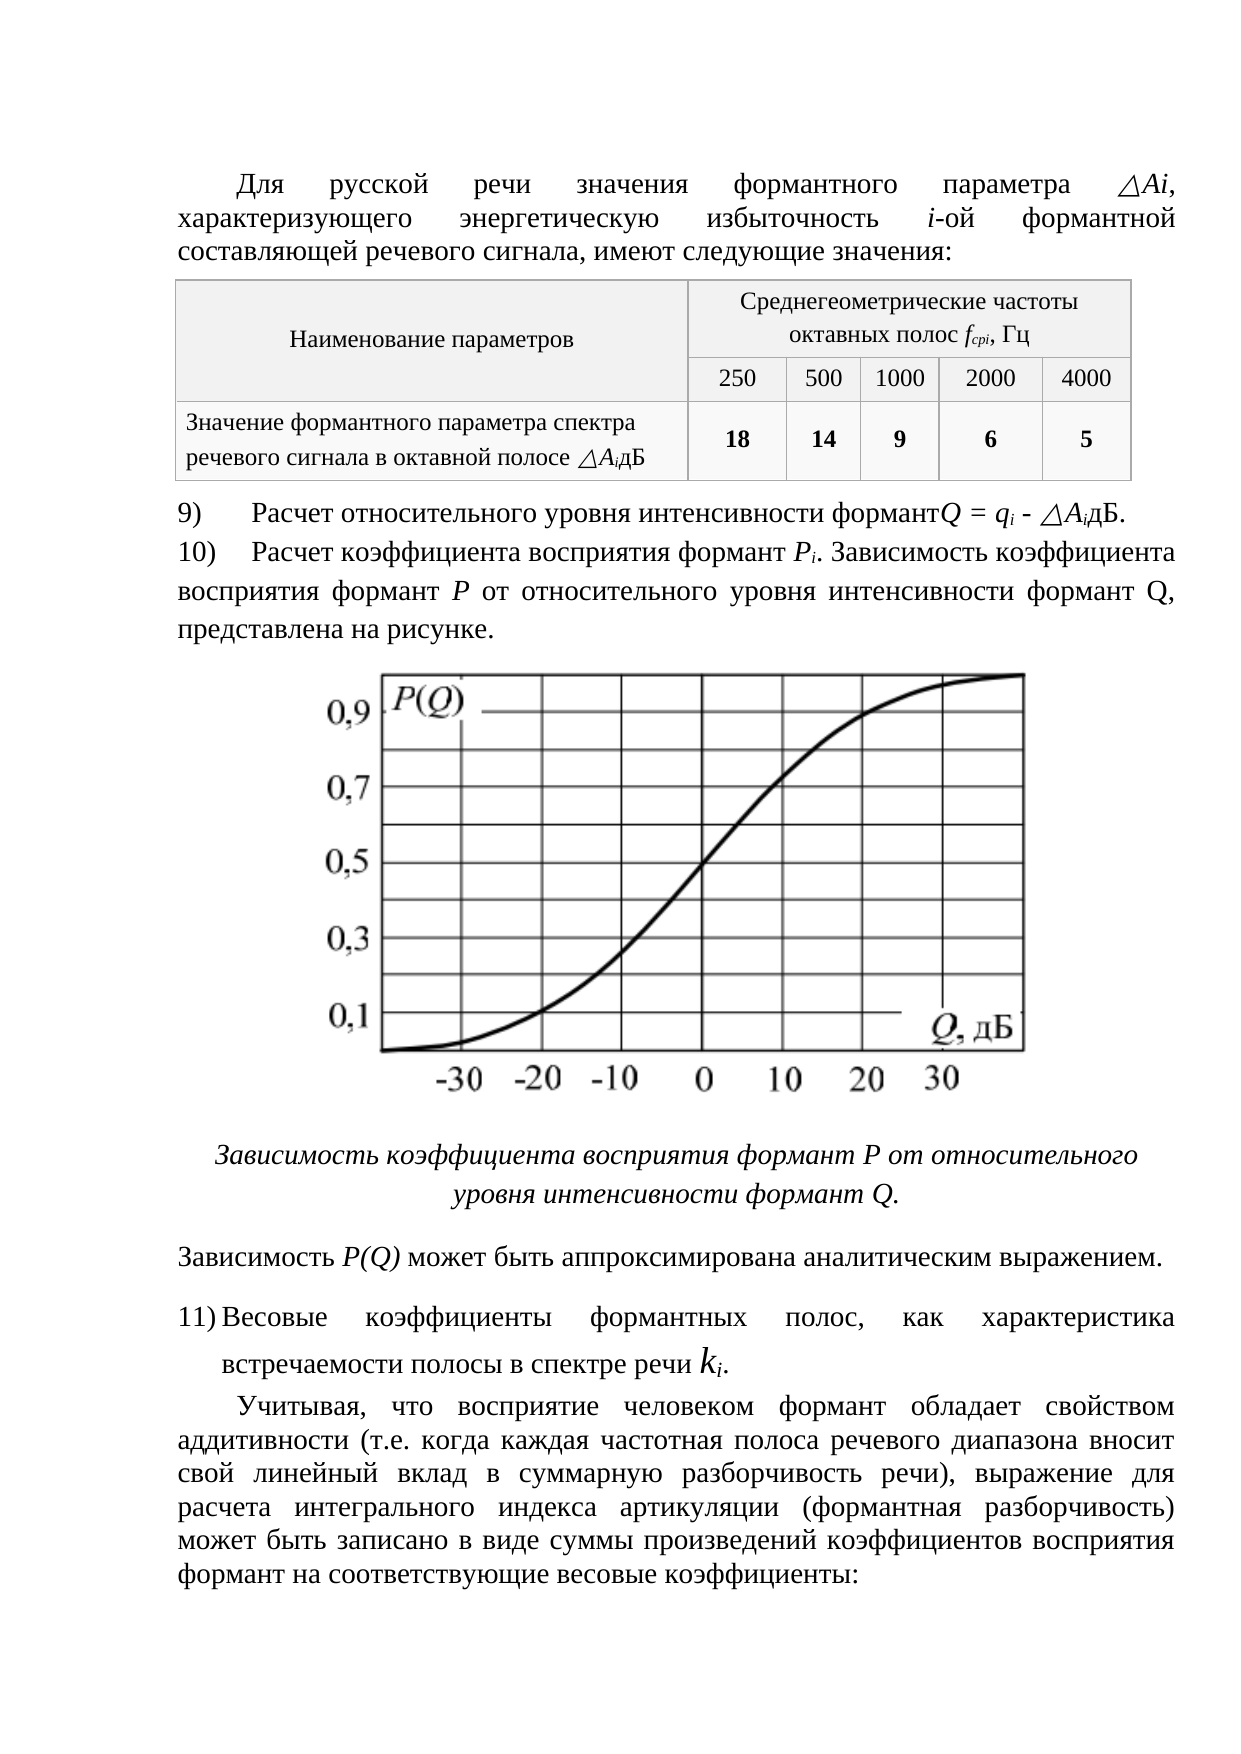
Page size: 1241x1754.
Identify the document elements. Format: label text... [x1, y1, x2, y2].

table_cell 6 [940, 402, 1042, 479]
list Весовые коэффициенты формантных полос, как характеристика встречаемости полосы в спектре речи ki. [177, 1299, 1176, 1382]
table_cell 5 [1043, 402, 1130, 479]
table_cell 9 [861, 402, 938, 479]
list Расчет коэффициента восприятия формант Рi. Зависимость коэффициента восприятия формант Р от относительного уровня интенсивности формант Q, представлена на рисунке. [177, 534, 1176, 645]
table_cell 2000 [940, 358, 1042, 401]
text Зависимость P(Q) может быть аппроксимирована аналитическим выражением. [177, 1239, 1176, 1273]
table_cell 14 [787, 402, 860, 479]
text Зависимость коэффициента восприятия формант P от относительного уровня интенсивности формант Q. [177, 1137, 1176, 1209]
table_cell 250 [689, 358, 786, 401]
table_cell Значение формантного параметра спектра речевого сигнала в октавной полосе △Ai, дБ [176, 402, 687, 479]
list Учитывая, что восприятие человеком формант обладает свойством аддитивности (т.е. когда каждая частотная полоса речевого диапазона вносит свой линейный вклад в суммарную разборчивость речи), выражение для расчета интегрального индекса артикуляции (формантная разборчивость) может быть записано в виде суммы произведений коэффициентов восприятия формант на соответствующие весовые коэффициенты: [177, 1388, 1176, 1589]
table_cell 18 [689, 402, 786, 479]
table_cell 500 [787, 358, 860, 401]
picture [308, 662, 1045, 1113]
table_header Наименование параметров [176, 281, 687, 401]
table_cell 1000 [861, 358, 938, 401]
list Расчет относительного уровня интенсивности формантQ = qi - △Ai, дБ. [177, 494, 1176, 529]
text Для русской речи значения формантного параметра △Ai, характеризующего энергетическую избыточность i-ой формантной составляющей речевого сигнала, имеют следующие значения: [177, 164, 1176, 267]
table_cell 4000 [1043, 358, 1130, 401]
table_header Среднегеометрические частоты октавных полос fcpi, Гц [689, 281, 1130, 357]
